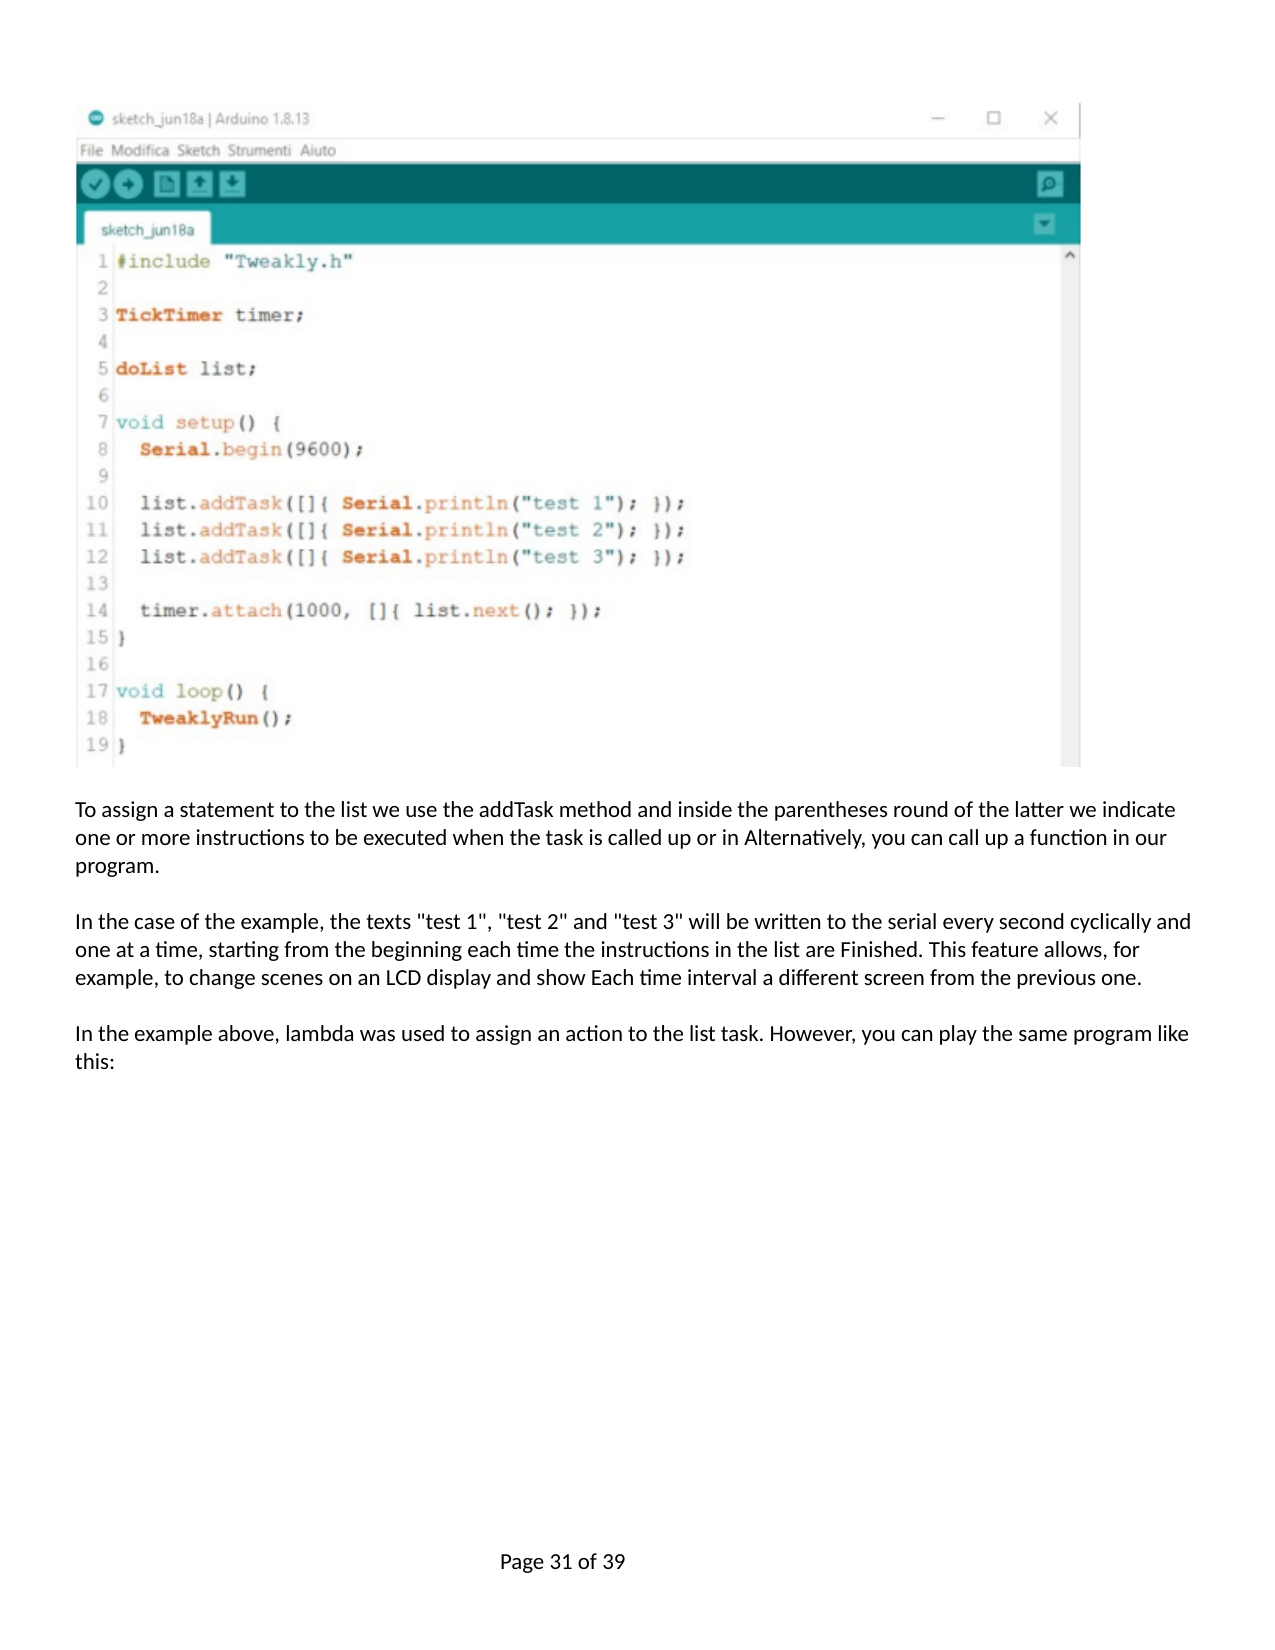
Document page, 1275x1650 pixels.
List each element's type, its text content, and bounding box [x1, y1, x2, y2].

text In the case of the example, the texts "test 1", "test 2" and "test 3" will be written to the serial every second cyclically and one at a time, starting from the beginning each time the instructions in the list are Finished. This feature allows, for example, to change scenes on an LCD display and show Each time interval a different screen from the previous one. [75, 907, 1200, 991]
text In the example above, lambda was used to assign an action to the list task. However, you can play the same program like this: [75, 1019, 1200, 1075]
text To assign a statement to the list we use the addTask method and inside the parentheses round of the latter we indicate one or more instructions to be executed when the task is called up or in Alternatively, you can call up a function in our program. [75, 795, 1200, 879]
picture [75, 103, 1084, 767]
